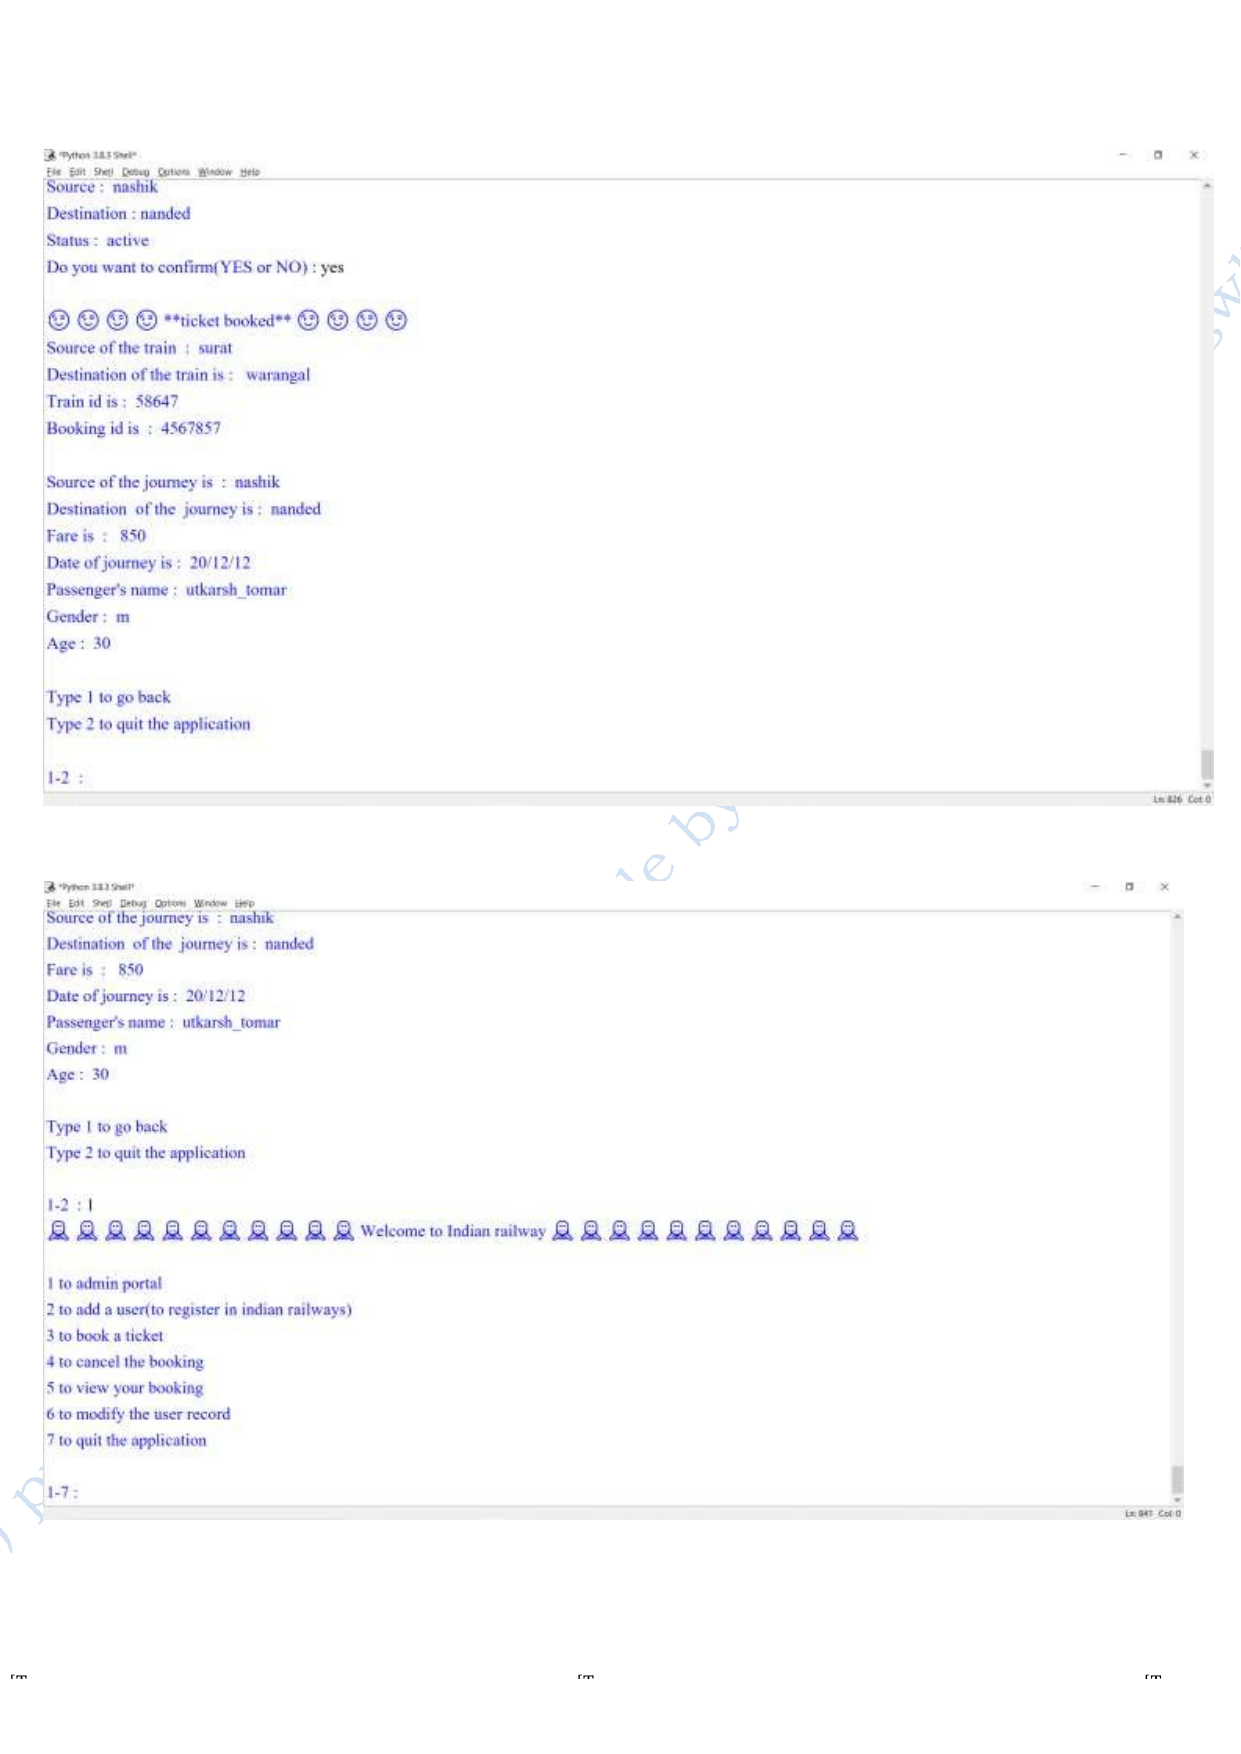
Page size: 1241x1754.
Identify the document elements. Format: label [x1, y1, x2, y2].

picture [0, 149, 1241, 1553]
